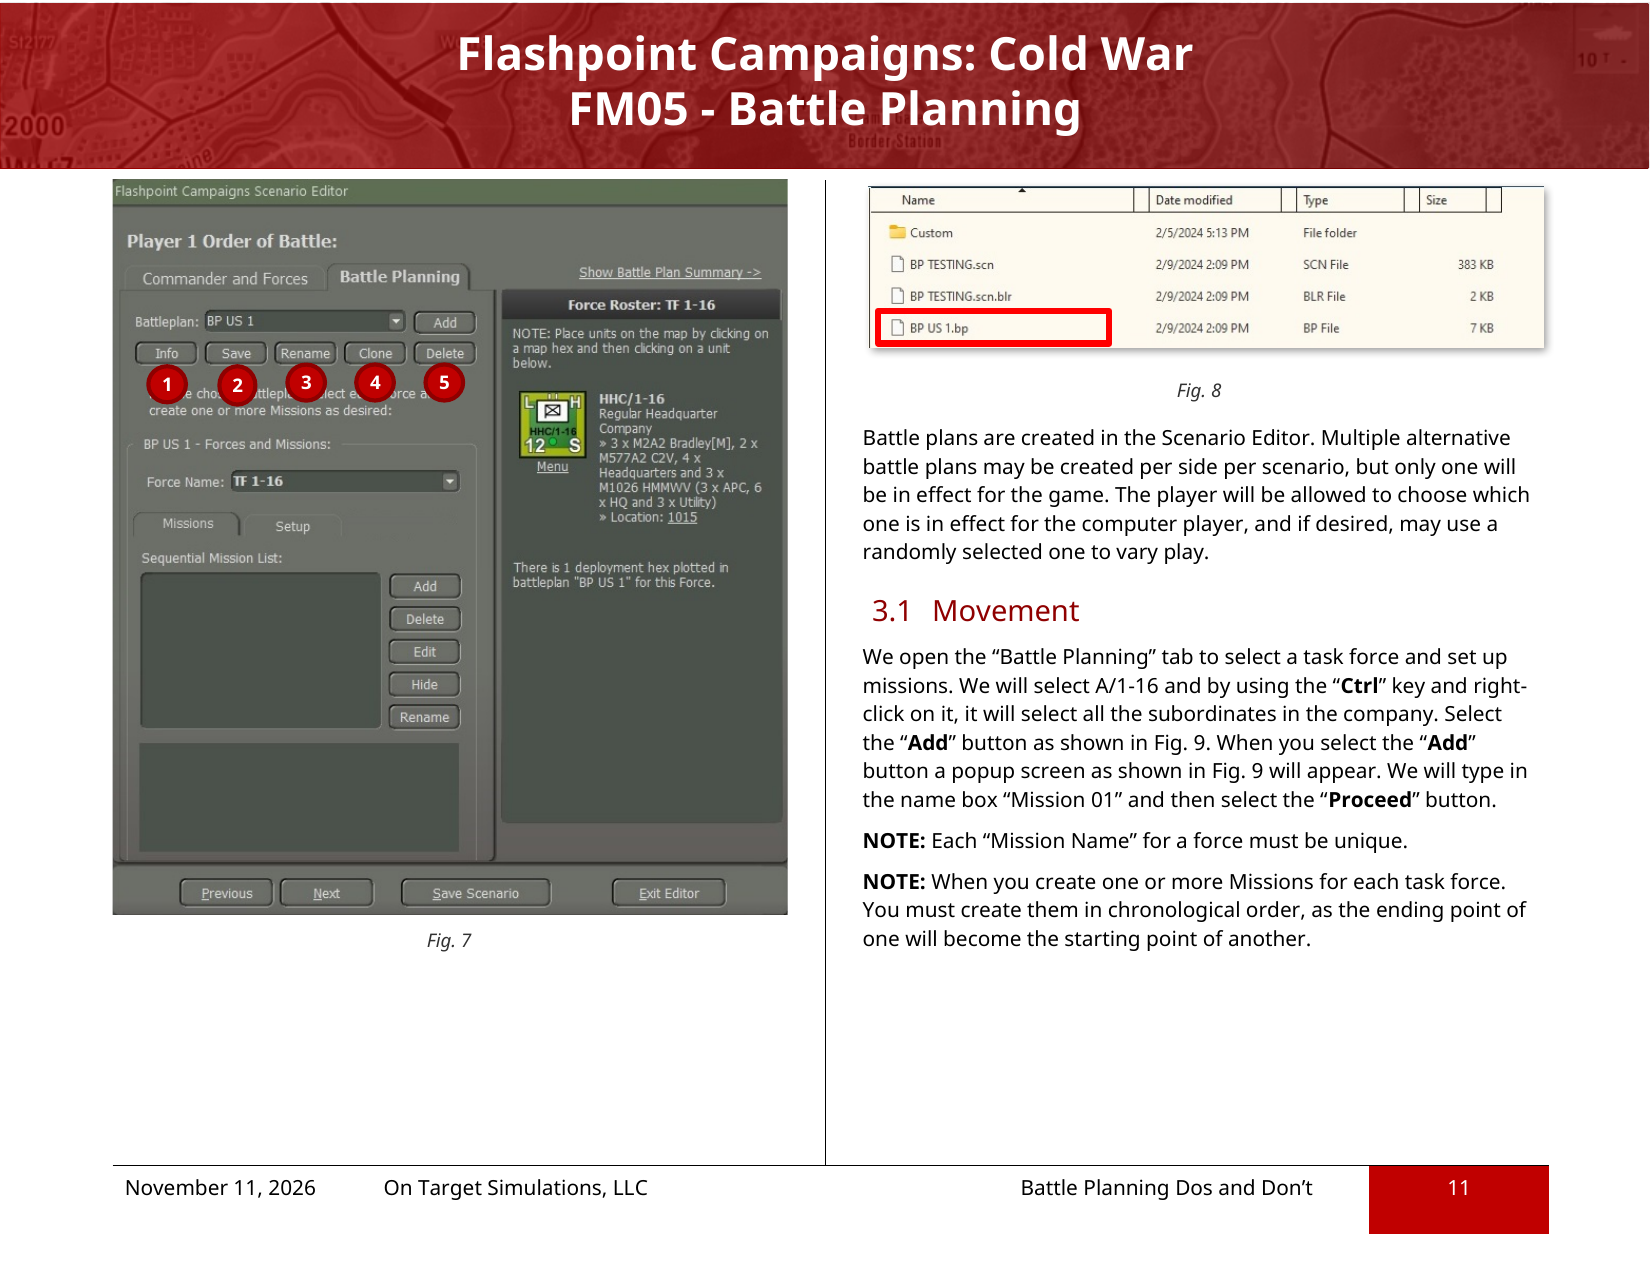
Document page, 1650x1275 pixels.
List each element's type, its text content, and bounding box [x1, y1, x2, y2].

picture [868, 186, 1544, 348]
text Battle plans are created in the Scenario Editor. Multiple alternative battle plans may be created per side per scenario, but only one will be in effect for the game. The player will be allowed to choose which one is in effect for the computer player, and if desired, may use a randomly selected one to vary play. [862, 423, 1537, 566]
text Fig. 8 [862, 377, 1537, 402]
text We open the “Battle Planning” tab to select a task force and set up missions. We will select A/1-16 and by using the “Ctrl” key and right-click on it, it will select all the subordinates in the company. Select the “Add” button as shown in Fig. 9. When you select the “Add” button a popup screen as shown in Fig. 9 will appear. We will type in the name box “Mission 01” and then select the “Proceed” button. [862, 643, 1537, 813]
text Fig. 7 [112, 927, 787, 953]
text NOTE: Each “Mission Name” for a force must be unique. [862, 826, 1537, 854]
subtitle Movement [872, 591, 1537, 630]
picture [112, 179, 788, 915]
picture [0, 2, 1650, 168]
text NOTE: When you create one or more Missions for each task force. You must create them in chronological order, as the ending point of one will become the starting point of another. [862, 867, 1537, 952]
